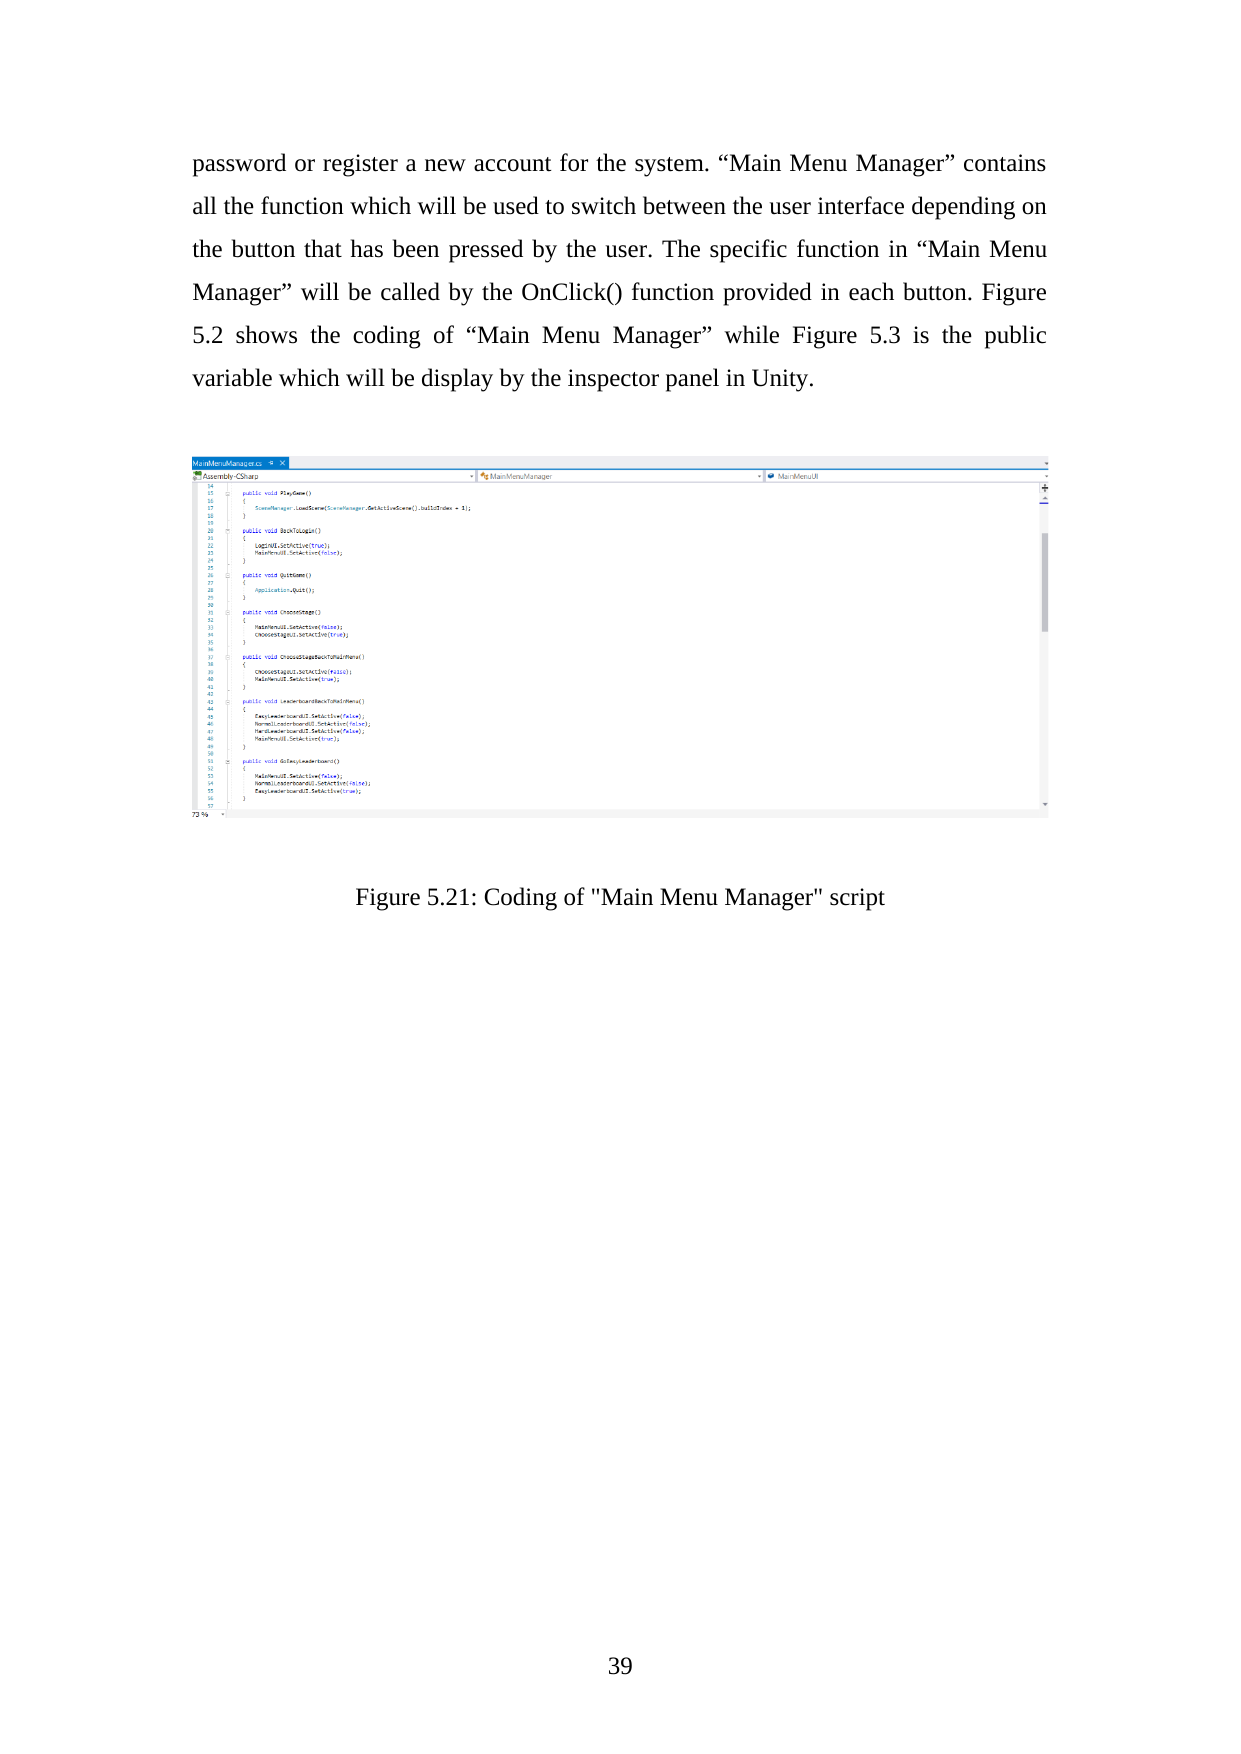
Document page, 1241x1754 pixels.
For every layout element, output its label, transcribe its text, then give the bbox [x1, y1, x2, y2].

picture [192, 456, 1049, 818]
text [192, 148, 1048, 392]
